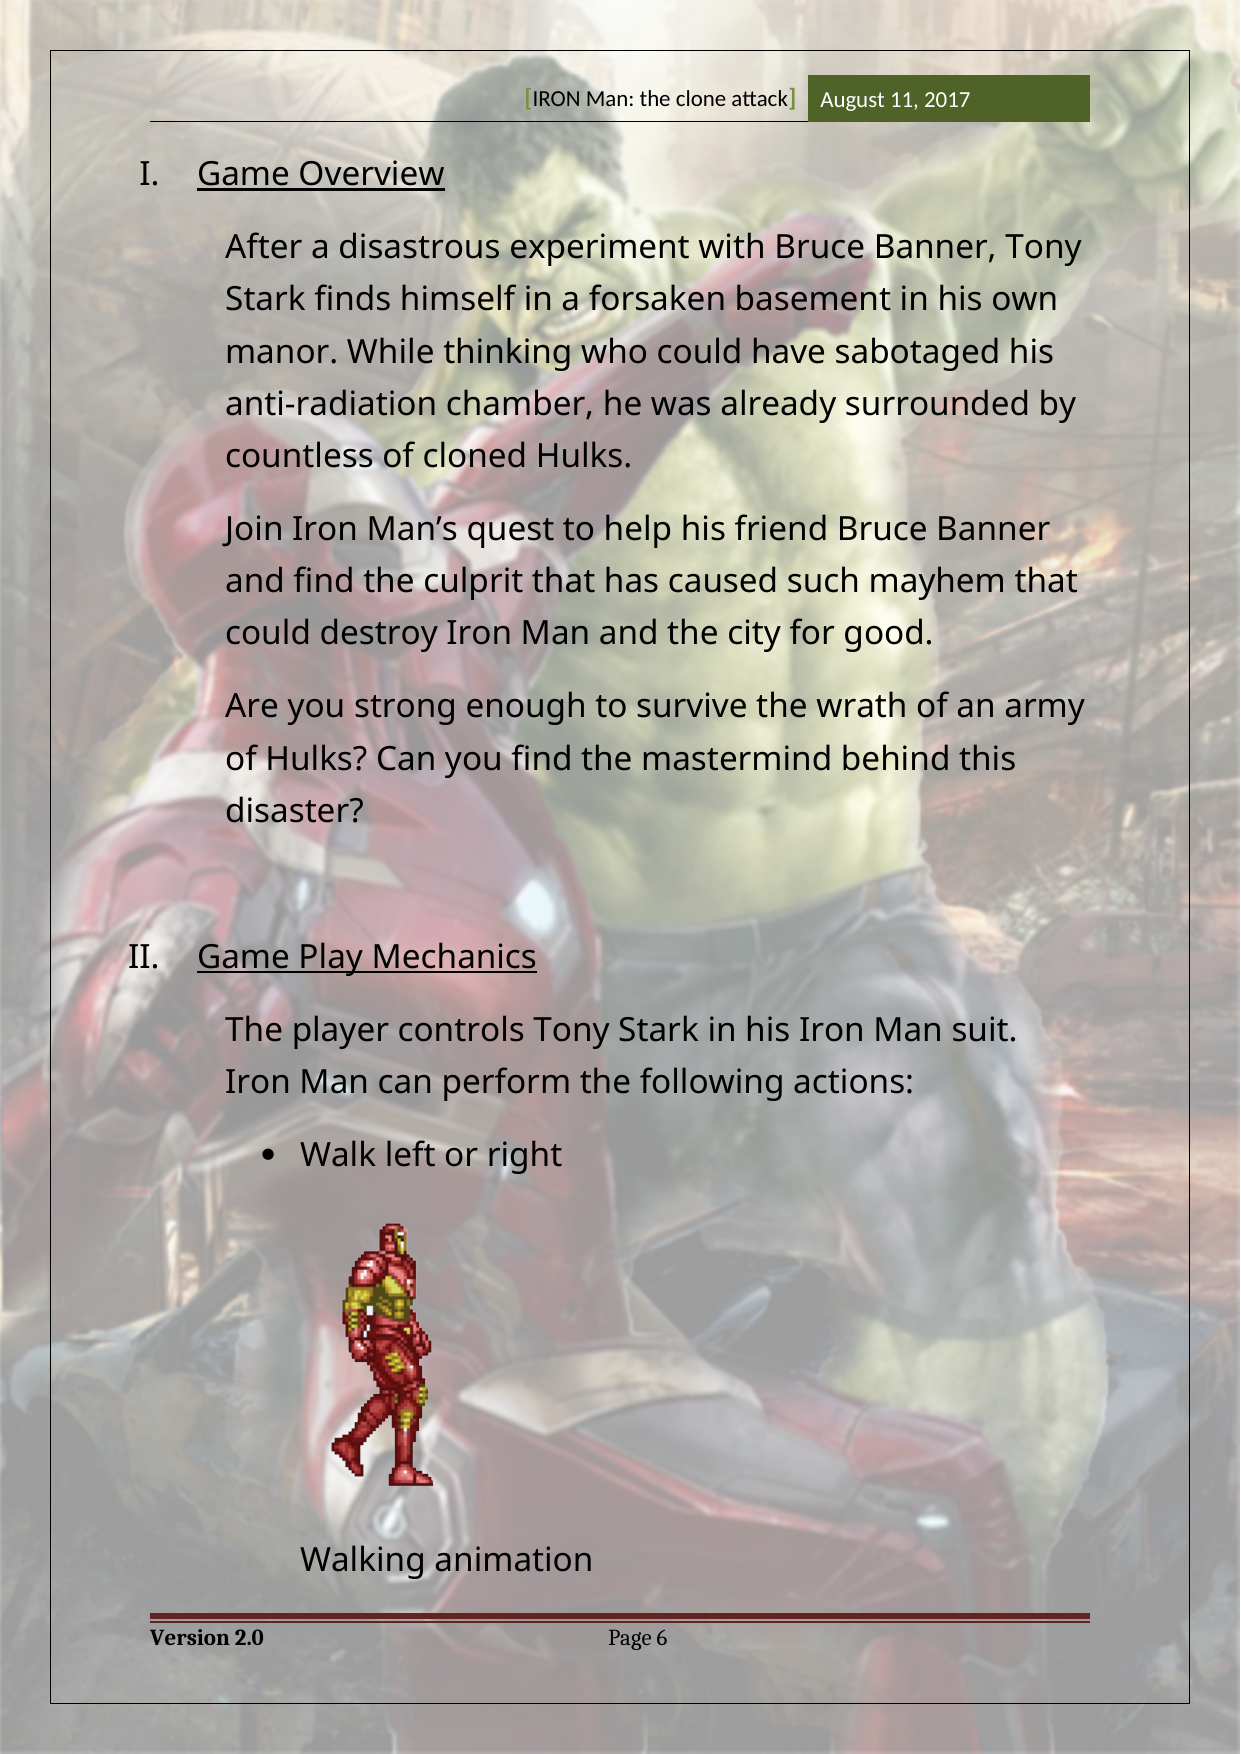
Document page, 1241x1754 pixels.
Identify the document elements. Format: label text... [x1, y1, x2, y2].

text The player controls Tony Stark in his Iron Man suit. Iron Man can perform the following actions: [225, 1006, 1090, 1103]
list Walk left or right [262, 1131, 1090, 1176]
text Are you strong enough to survive the wrath of an army of Hulks? Can you find the mastermind behind this disaster? [225, 682, 1090, 832]
picture [0, 0, 1240, 1754]
subtitle Game Play Mechanics [159, 933, 1090, 978]
text After a disastrous experiment with Bruce Banner, Tony Stark finds himself in a forsaken basement in his own manor. While thinking who could have sabotaged his anti-radiation chamber, he was already surrounded by countless of cloned Hulks. [225, 223, 1090, 477]
text Join Iron Man’s quest to help his friend Bruce Banner and find the culprit that has caused such mayhem that could destroy Iron Man and the city for good. [225, 505, 1090, 654]
subtitle Game Overview [159, 150, 1090, 195]
list Walking animation [300, 1536, 1090, 1582]
